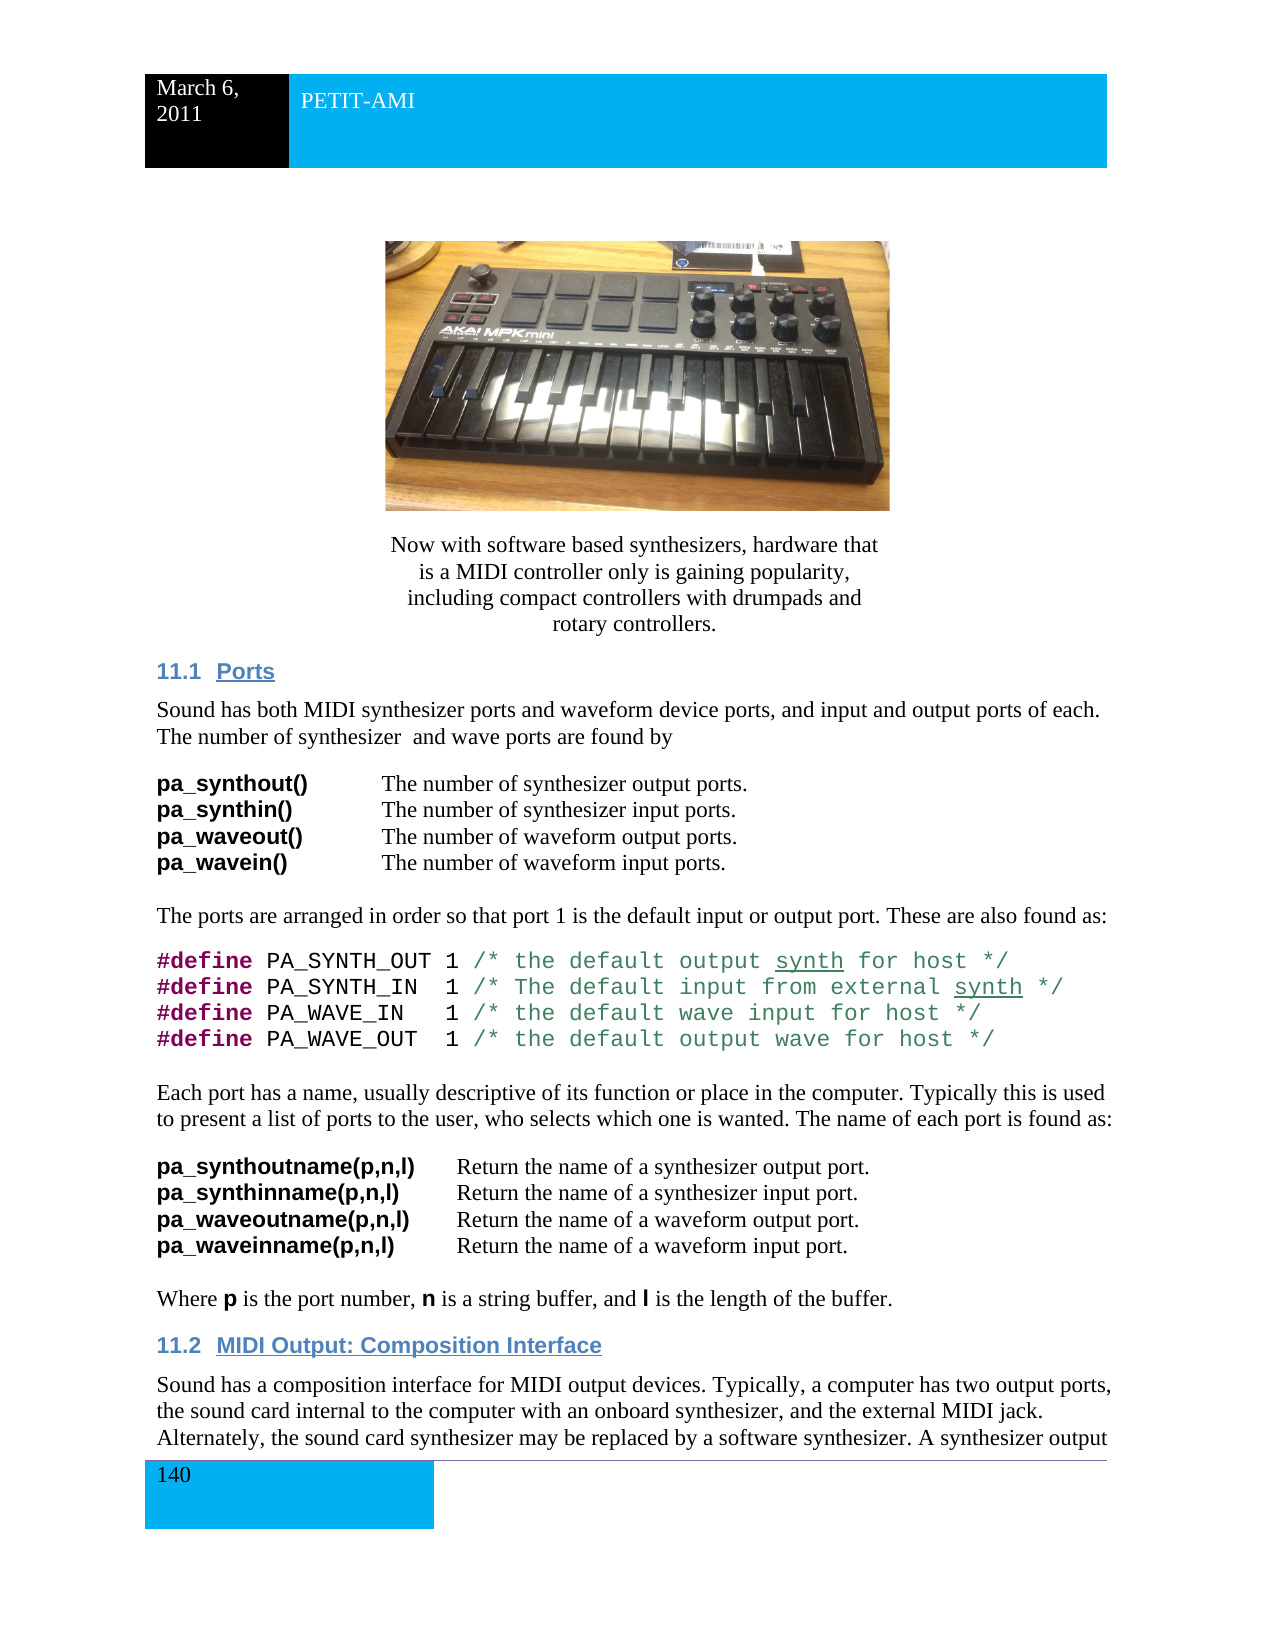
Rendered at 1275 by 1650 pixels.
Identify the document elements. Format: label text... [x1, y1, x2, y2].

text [156, 1371, 1118, 1450]
text Sound has both MIDI synthesizer ports and waveform device ports, and input and output ports of each. The number of synthesizer and wave ports are found by [156, 696, 1118, 749]
subtitle Ports [156, 658, 1118, 684]
text pa_waveout() The number of waveform output ports. [156, 823, 1118, 849]
text Where p is the port number, n is a string buffer, and l is the length of the buffer. [156, 1285, 1118, 1311]
text #define PA_WAVE_IN 1 /* the default wave input for host */ [156, 1001, 1118, 1027]
text pa_wavein() The number of waveform input ports. [156, 849, 1118, 876]
text Now with software based synthesizers, hardware that is a MIDI controller only is gaining popularity, including compact controllers with drumpads and rotary controllers. [381, 531, 888, 637]
text pa_waveinname(p,n,l) Return the name of a waveform input port. [156, 1232, 1118, 1258]
text pa_synthoutname(p,n,l) Return the name of a synthesizer output port. [156, 1153, 1118, 1179]
text #define PA_WAVE_OUT 1 /* the default output wave for host */ [156, 1027, 1118, 1053]
text pa_synthinname(p,n,l) Return the name of a synthesizer input port. [156, 1179, 1118, 1206]
text pa_waveoutname(p,n,l) Return the name of a waveform output port. [156, 1206, 1118, 1232]
text Each port has a name, usually descriptive of its function or place in the computer. Typically this is used to present a list of ports to the user, who selects which one is wanted. The name of each port is found as: [156, 1079, 1118, 1132]
text #define PA_SYNTH_OUT 1 /* the default output synth for host */ [156, 949, 1118, 975]
subtitle MIDI Output: Composition Interface [156, 1332, 1118, 1359]
text The ports are arranged in order so that port 1 is the default input or output port. These are also found as: [156, 902, 1118, 928]
picture [385, 241, 890, 511]
text pa_synthout() The number of synthesizer output ports. [156, 770, 1118, 796]
text #define PA_SYNTH_IN 1 /* The default input from external synth */ [156, 975, 1118, 1001]
text pa_synthin() The number of synthesizer input ports. [156, 796, 1118, 823]
